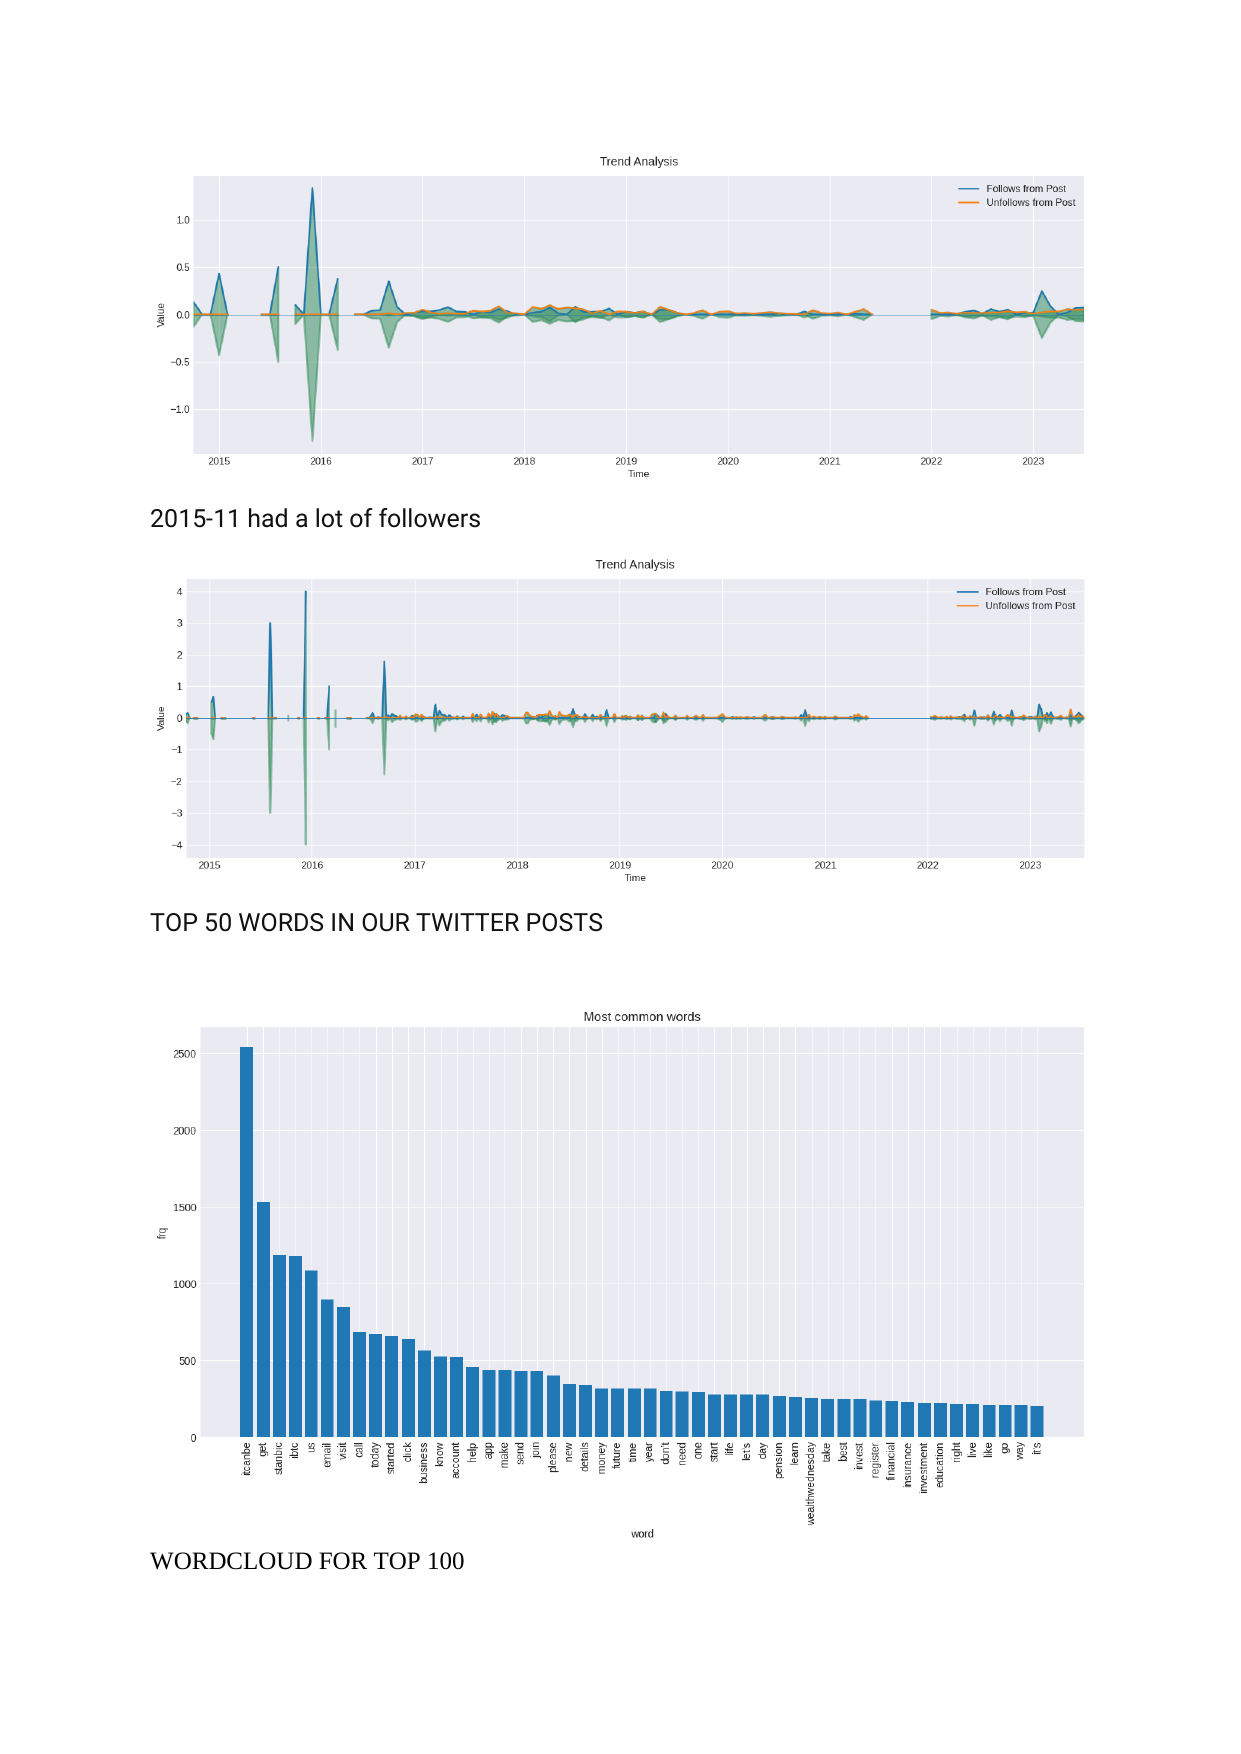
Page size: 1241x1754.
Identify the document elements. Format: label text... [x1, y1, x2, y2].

picture [150, 150, 1091, 486]
picture [150, 552, 1091, 890]
text WORDCLOUD FOR TOP 100 [150, 1547, 1090, 1575]
picture [150, 1004, 1091, 1547]
text 2015-11 had a lot of followers [150, 504, 1090, 533]
text TOP 50 WORDS IN OUR TWITTER POSTS [150, 908, 1090, 938]
